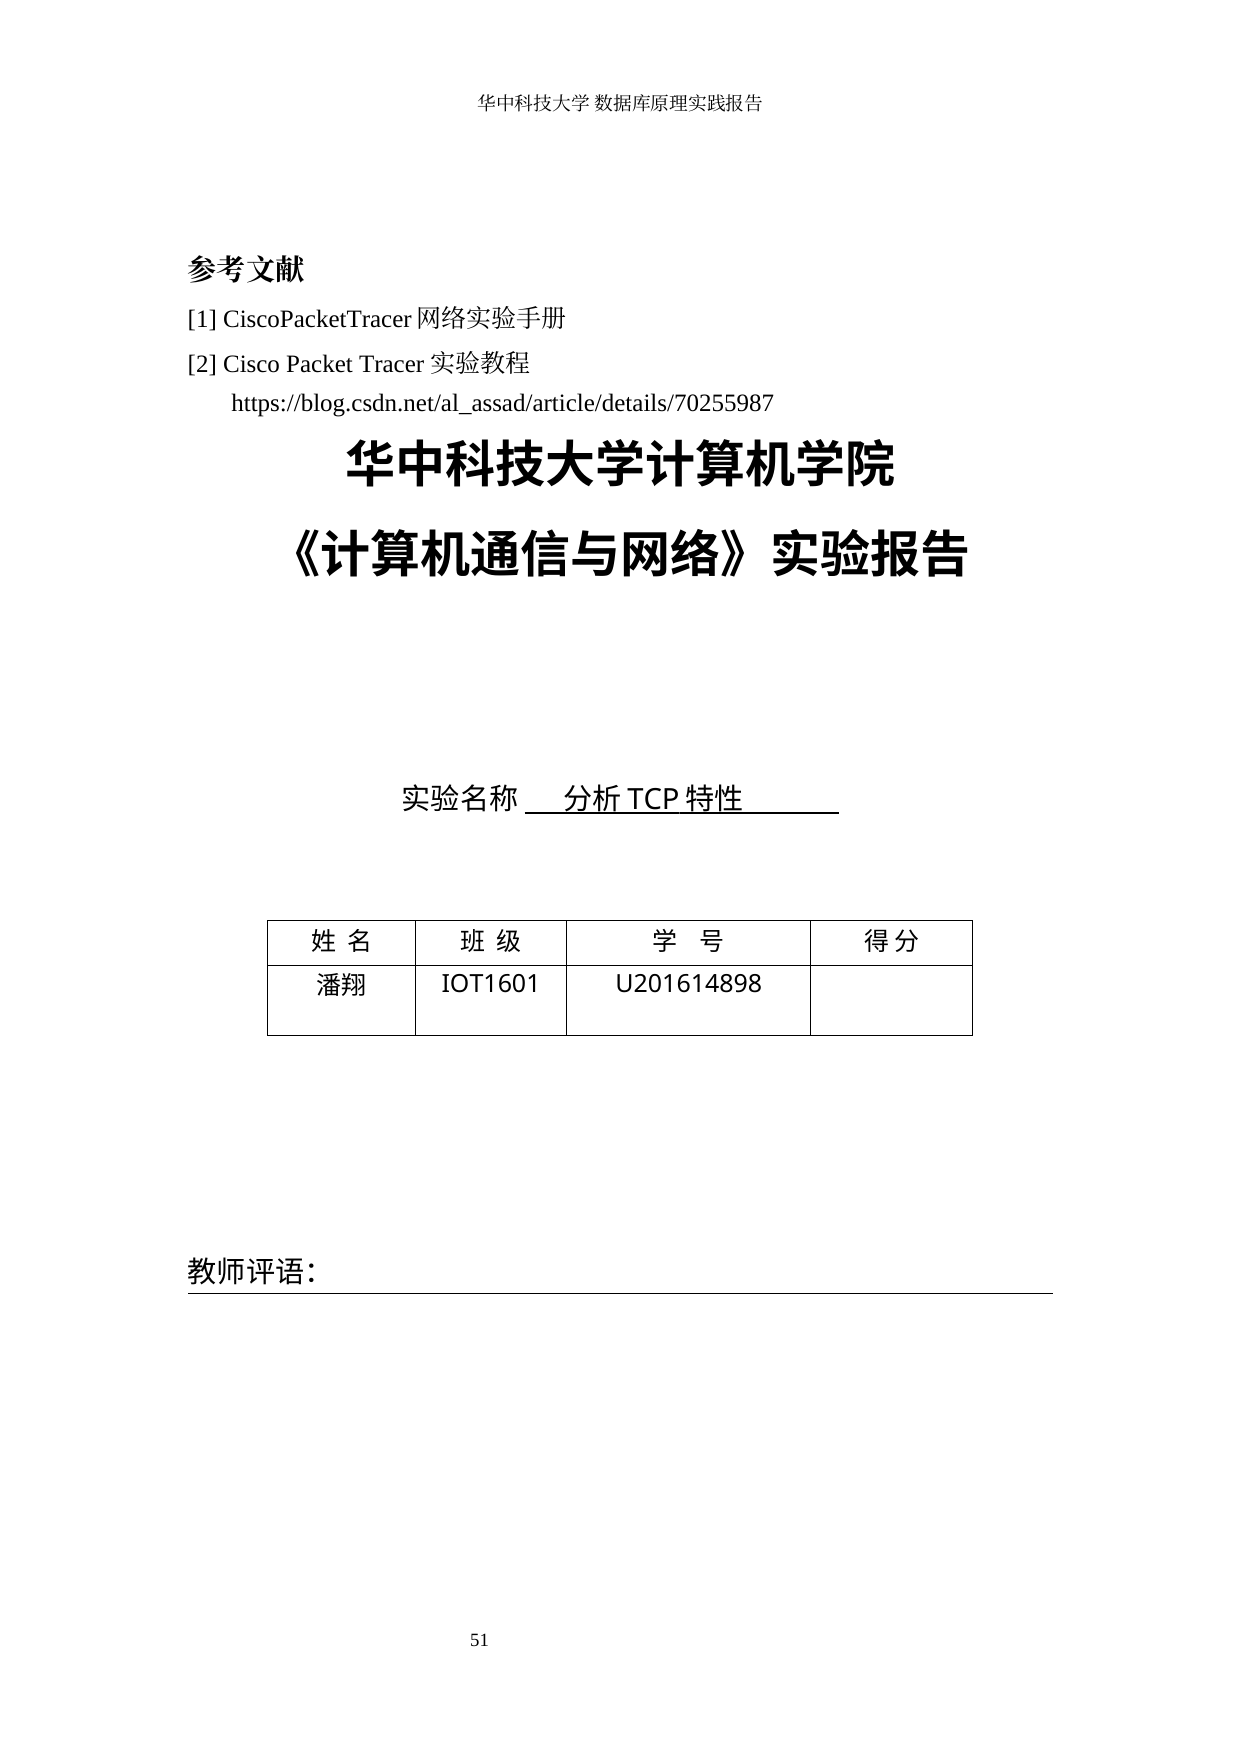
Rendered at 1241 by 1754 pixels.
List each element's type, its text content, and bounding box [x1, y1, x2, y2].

table_cell 潘翔 [268, 966, 415, 1035]
table_cell U201614898 [567, 966, 810, 1035]
list CiscoPacketTracer网络实验手册 [187, 299, 1053, 334]
table_cell IOT1601 [416, 966, 566, 1035]
subtitle 参考文献 [187, 246, 1053, 288]
table_header 姓 名 [268, 921, 415, 965]
list https://blog.csdn.net/al_assad/article/details/70255987 [187, 388, 1053, 417]
text 华中科技大学计算机学院 [187, 424, 1053, 497]
text 教师评语： [187, 1248, 1053, 1294]
table_header 得 分 [811, 921, 972, 965]
table_header 学 号 [567, 921, 810, 965]
list Cisco Packet Tracer 实验教程 [187, 343, 1053, 379]
table_header 班 级 [416, 921, 566, 965]
text 《计算机通信与网络》实验报告 [187, 515, 1053, 587]
text 实验名称 分析TCP特性 [187, 775, 1053, 818]
table_cell [811, 966, 972, 1035]
